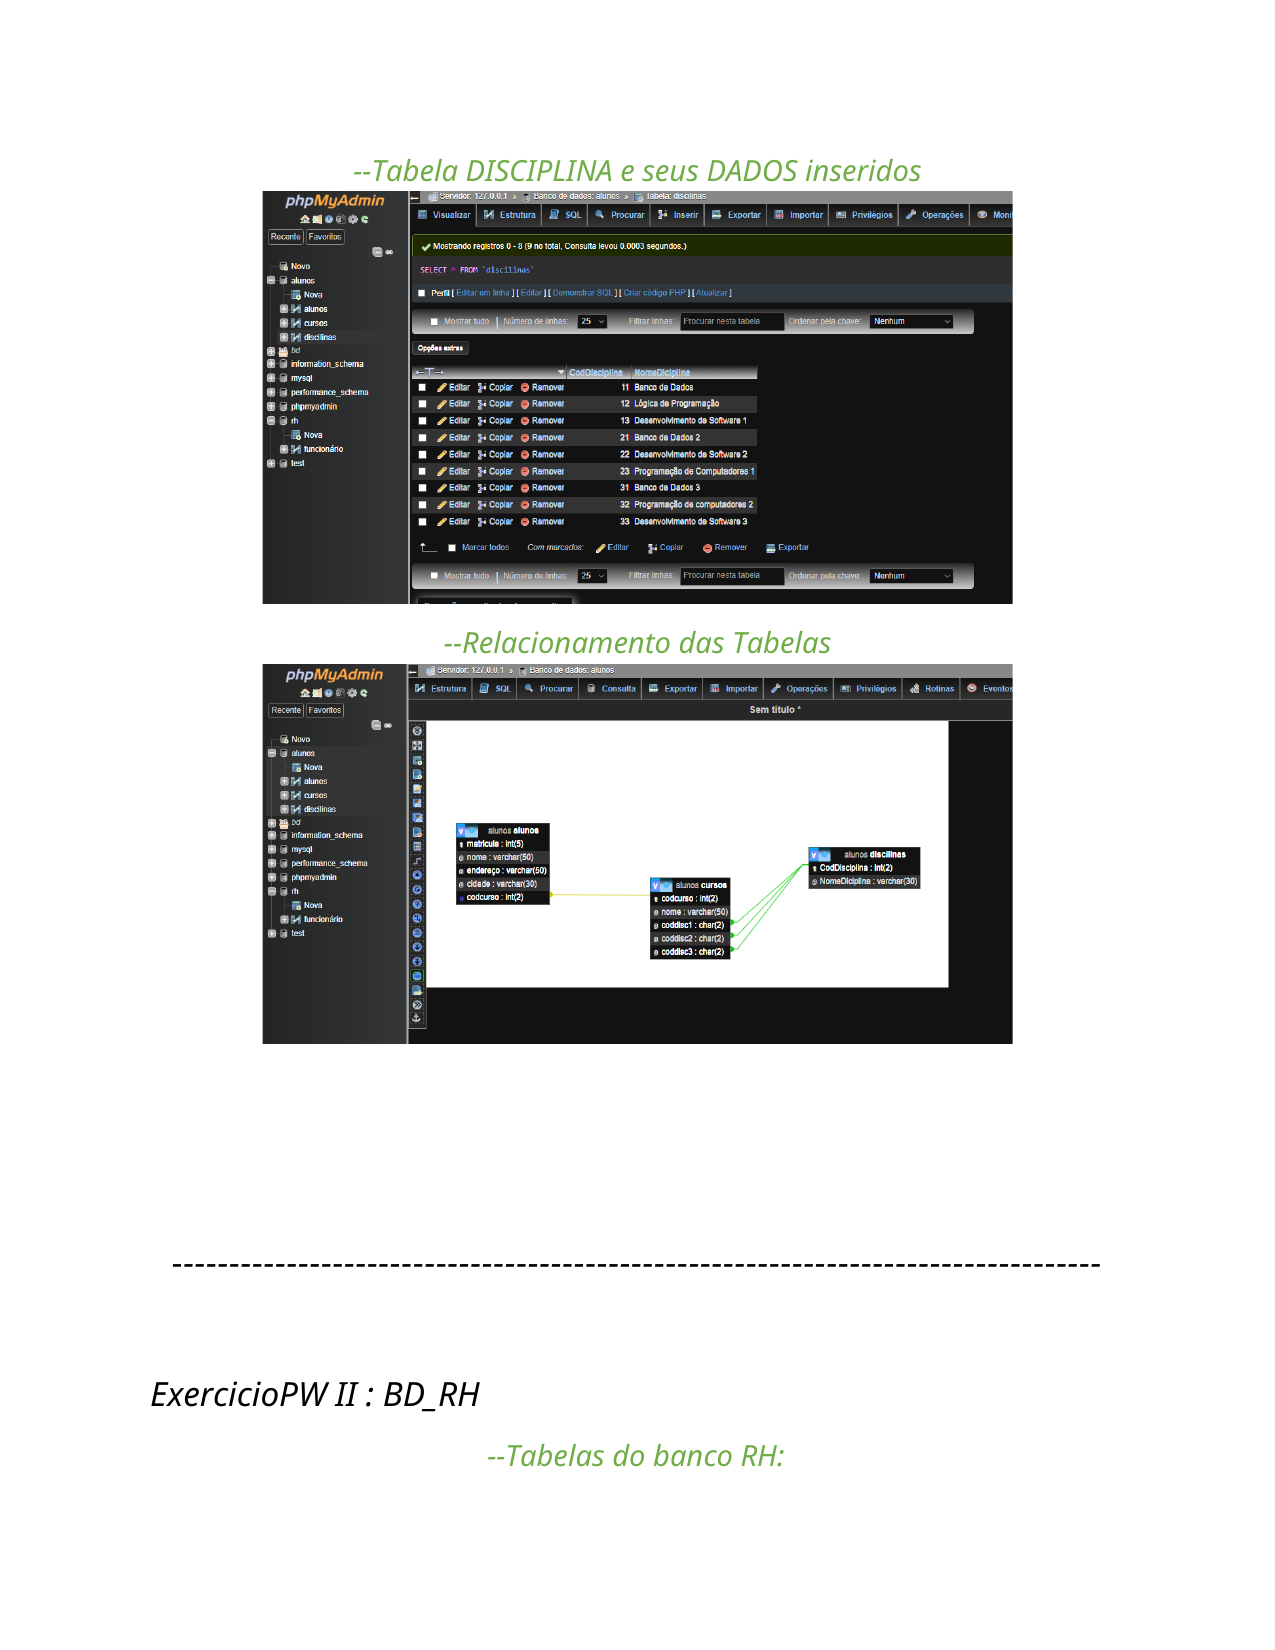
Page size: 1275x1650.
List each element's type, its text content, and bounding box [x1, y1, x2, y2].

text --Relacionamento das Tabelas [150, 623, 1125, 1044]
text ExercicioPW II : BD_RH [150, 1370, 1125, 1416]
text --Tabela DISCIPLINA e seus DADOS inseridos [150, 150, 1125, 604]
text --Tabelas do banco RH: [150, 1436, 1125, 1475]
text --------------------------------------------------------------------------------- [150, 1239, 1125, 1285]
